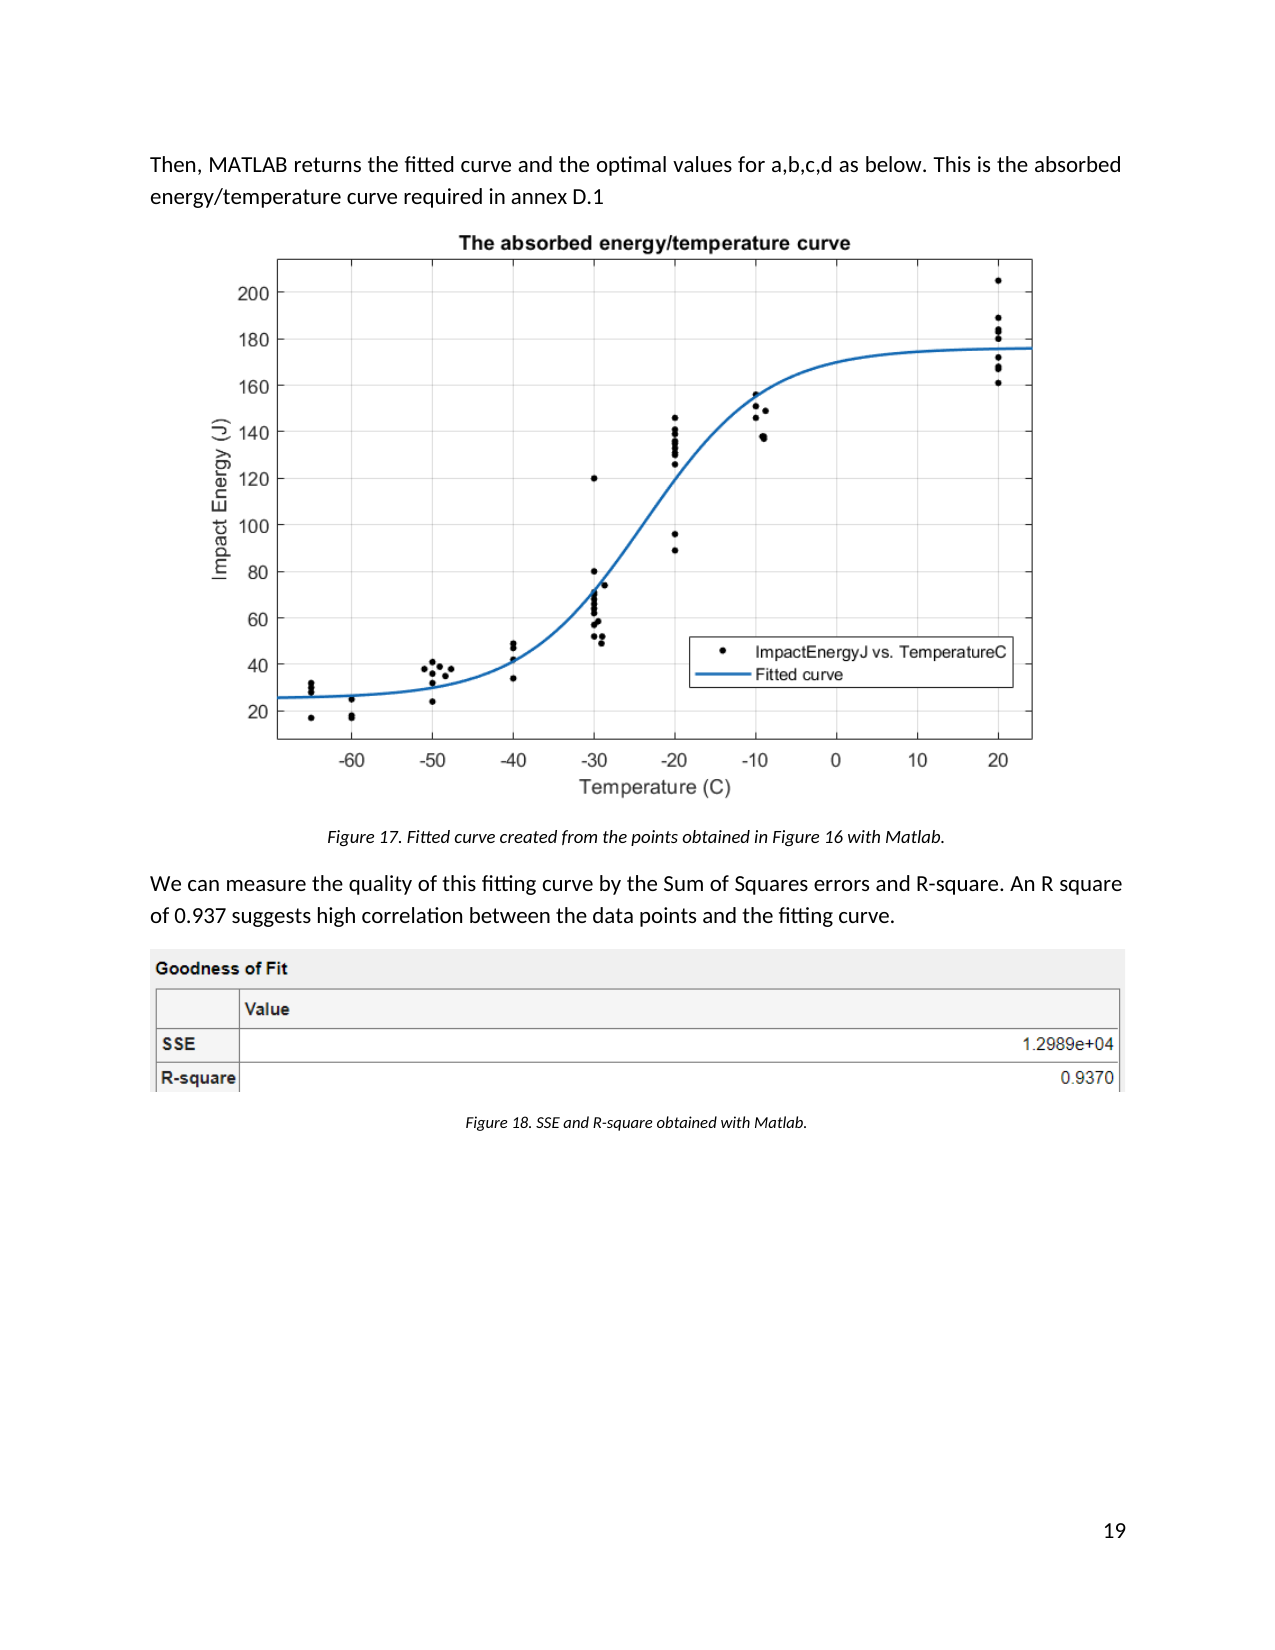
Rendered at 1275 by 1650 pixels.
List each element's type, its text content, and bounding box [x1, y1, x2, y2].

text Figure 17. Fitted curve created from the points obtained in Figure 16 with Matlab. [150, 826, 1125, 848]
text Figure 18. SSE and R-square obtained with Matlab. [150, 1112, 1125, 1132]
text We can measure the quality of this fitting curve by the Sum of Squares errors and R-square. An R square of 0.937 suggests high correlation between the data points and the fitting curve. [150, 869, 1125, 929]
picture [150, 231, 1125, 805]
picture [150, 949, 1125, 1092]
text Then, MATLAB returns the fitted curve and the optimal values for a,b,c,d as below. This is the absorbed energy/temperature curve required in annex D.1 [150, 150, 1125, 210]
